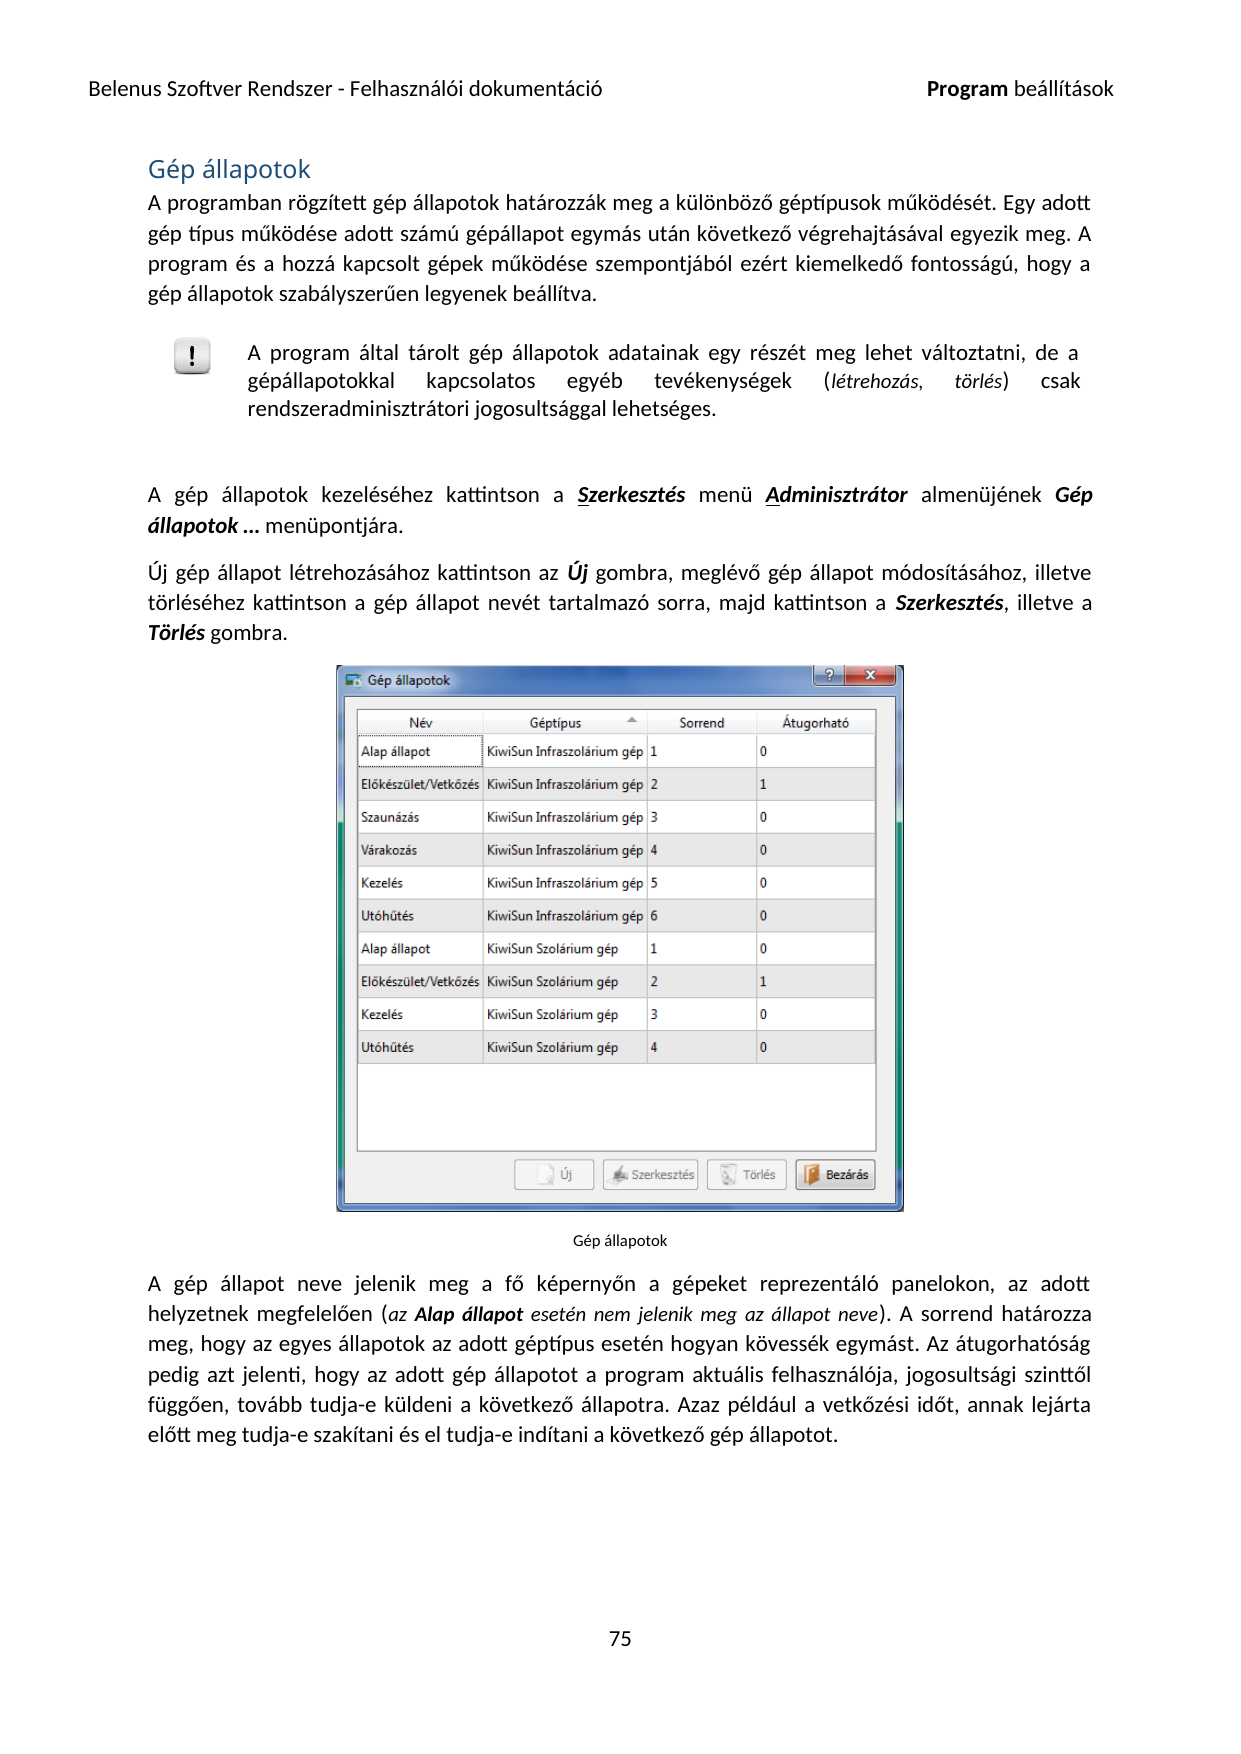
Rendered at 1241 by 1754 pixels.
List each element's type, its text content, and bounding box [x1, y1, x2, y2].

text Új gép állapot létrehozásához kattintson az Új gombra, meglévő gép állapot módosításához, illetve törléséhez kattintson a gép állapot nevét tartalmazó sorra, majd kattintson a Szerkesztés, illetve a Törlés gombra. [148, 558, 1093, 646]
picture [173, 337, 211, 375]
table_header A program által tárolt gép állapotok adatainak egy részét meg lehet változtatni, de a gépállapotokkal kapcsolatos egyéb tevékenységek (létrehozás, törlés) csak rendszeradminisztrátori jogosultsággal lehetséges. [236, 326, 1092, 434]
text A gép állapotok kezeléséhez kattintson a Szerkesztés menü Adminisztrátor almenüjének Gép állapotok … menüpontjára. [148, 481, 1093, 539]
table_header [148, 326, 236, 434]
text A programban rögzített gép állapotok határozzák meg a különböző géptípusok működését. Egy adott gép típus működése adott számú gépállapot egymás után következő végrehajtásával egyezik meg. A program és a hozzá kapcsolt gépek működése szempontjából ezért kiemelkedő fontosságú, hogy a gép állapotok szabályszerűen legyenek beállítva. [148, 188, 1093, 307]
subtitle Gép állapotok [148, 152, 1093, 186]
picture [336, 665, 904, 1212]
text A gép állapot neve jelenik meg a fő képernyőn a gépeket reprezentáló panelokon, az adott helyzetnek megfelelően (az Alap állapot esetén nem jelenik meg az állapot neve). A sorrend határozza meg, hogy az egyes állapotok az adott géptípus esetén hogyan kövessék egymást. Az átugorhatóság pedig azt jelenti, hogy az adott gép állapotot a program aktuális felhasználója, jogosultsági szinttől függően, tovább tudja-e küldeni a következő állapotra. Azaz például a vetkőzési időt, annak lejárta előtt meg tudja-e szakítani és el tudja-e indítani a következő gép állapotot. [148, 1269, 1093, 1448]
text Gép állapotok [148, 1231, 1093, 1251]
